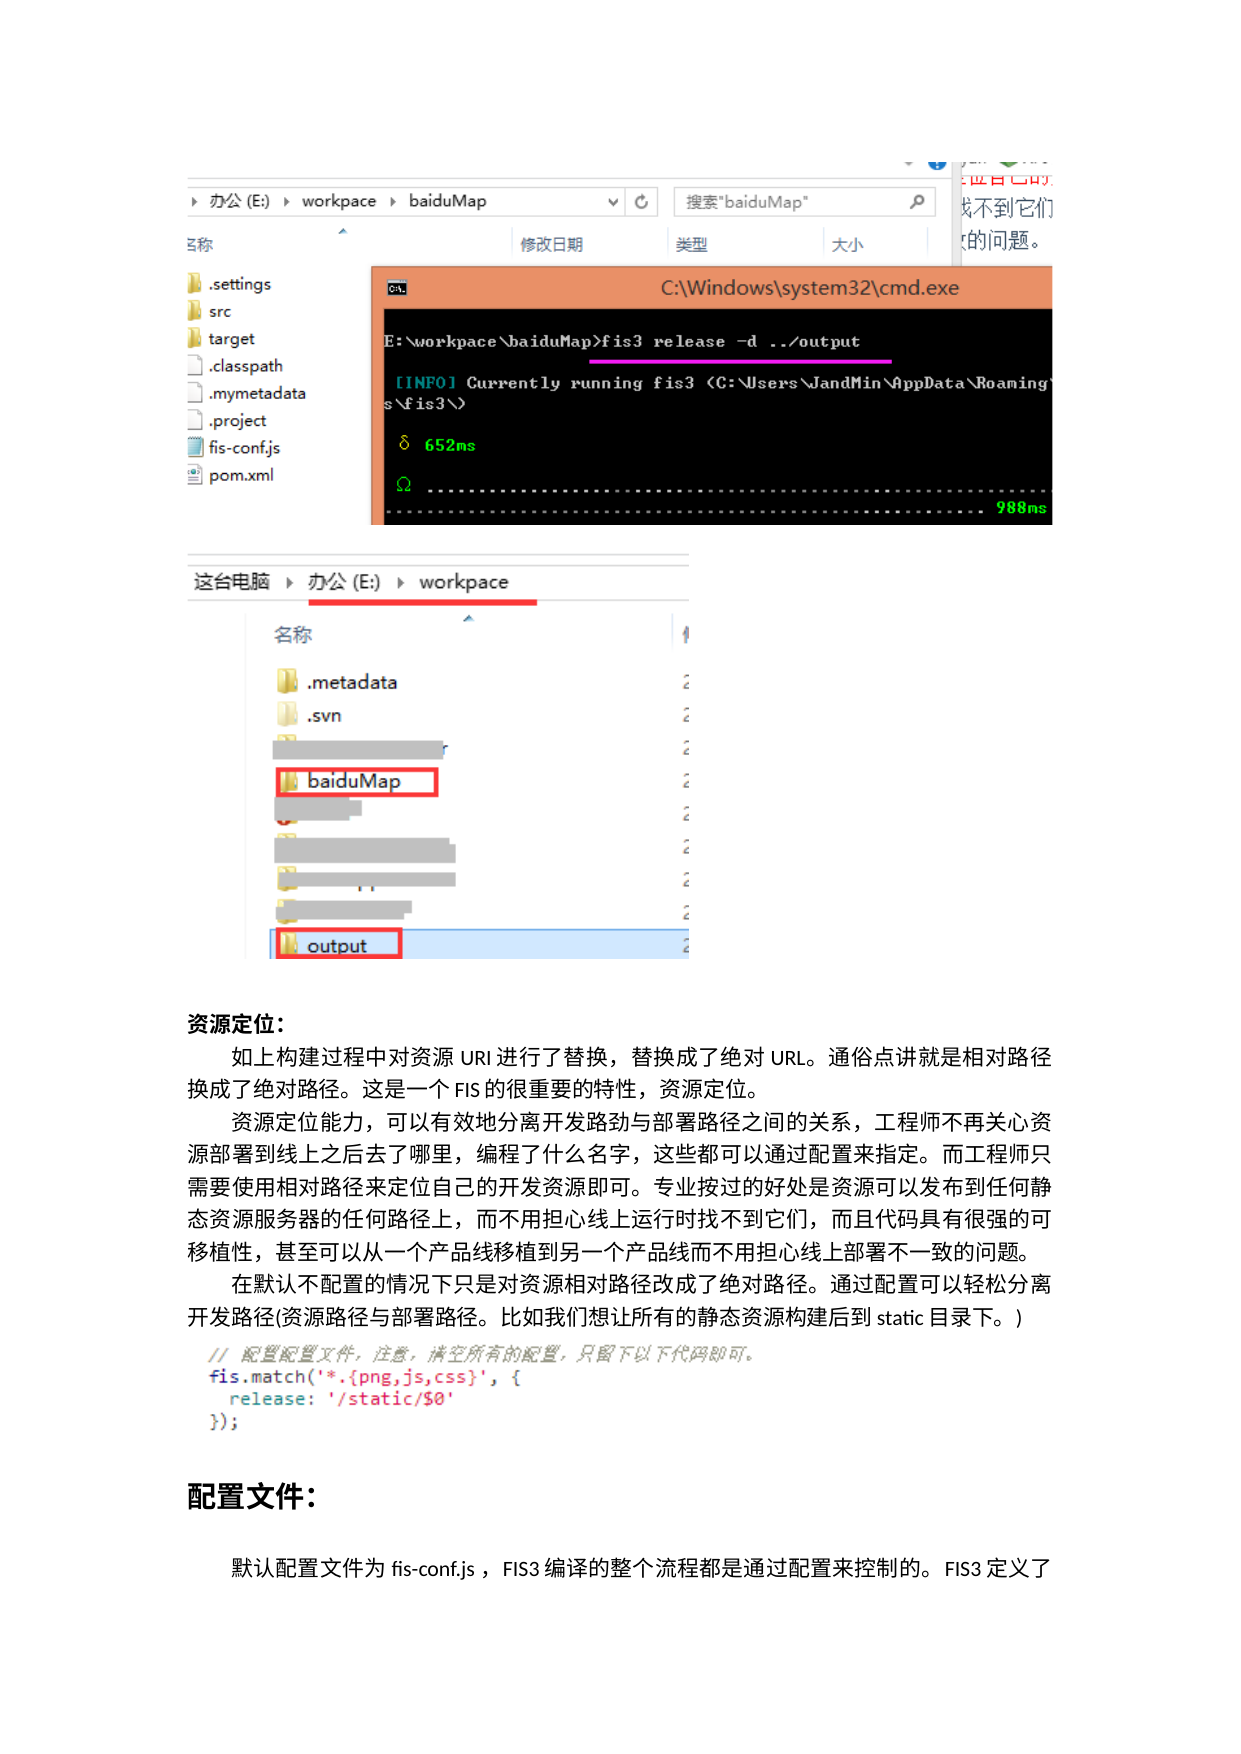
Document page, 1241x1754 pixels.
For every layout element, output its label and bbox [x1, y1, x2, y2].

picture [187, 162, 1053, 525]
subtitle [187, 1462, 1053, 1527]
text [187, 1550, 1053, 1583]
picture [187, 552, 689, 959]
picture [187, 1332, 766, 1443]
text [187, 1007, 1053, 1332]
